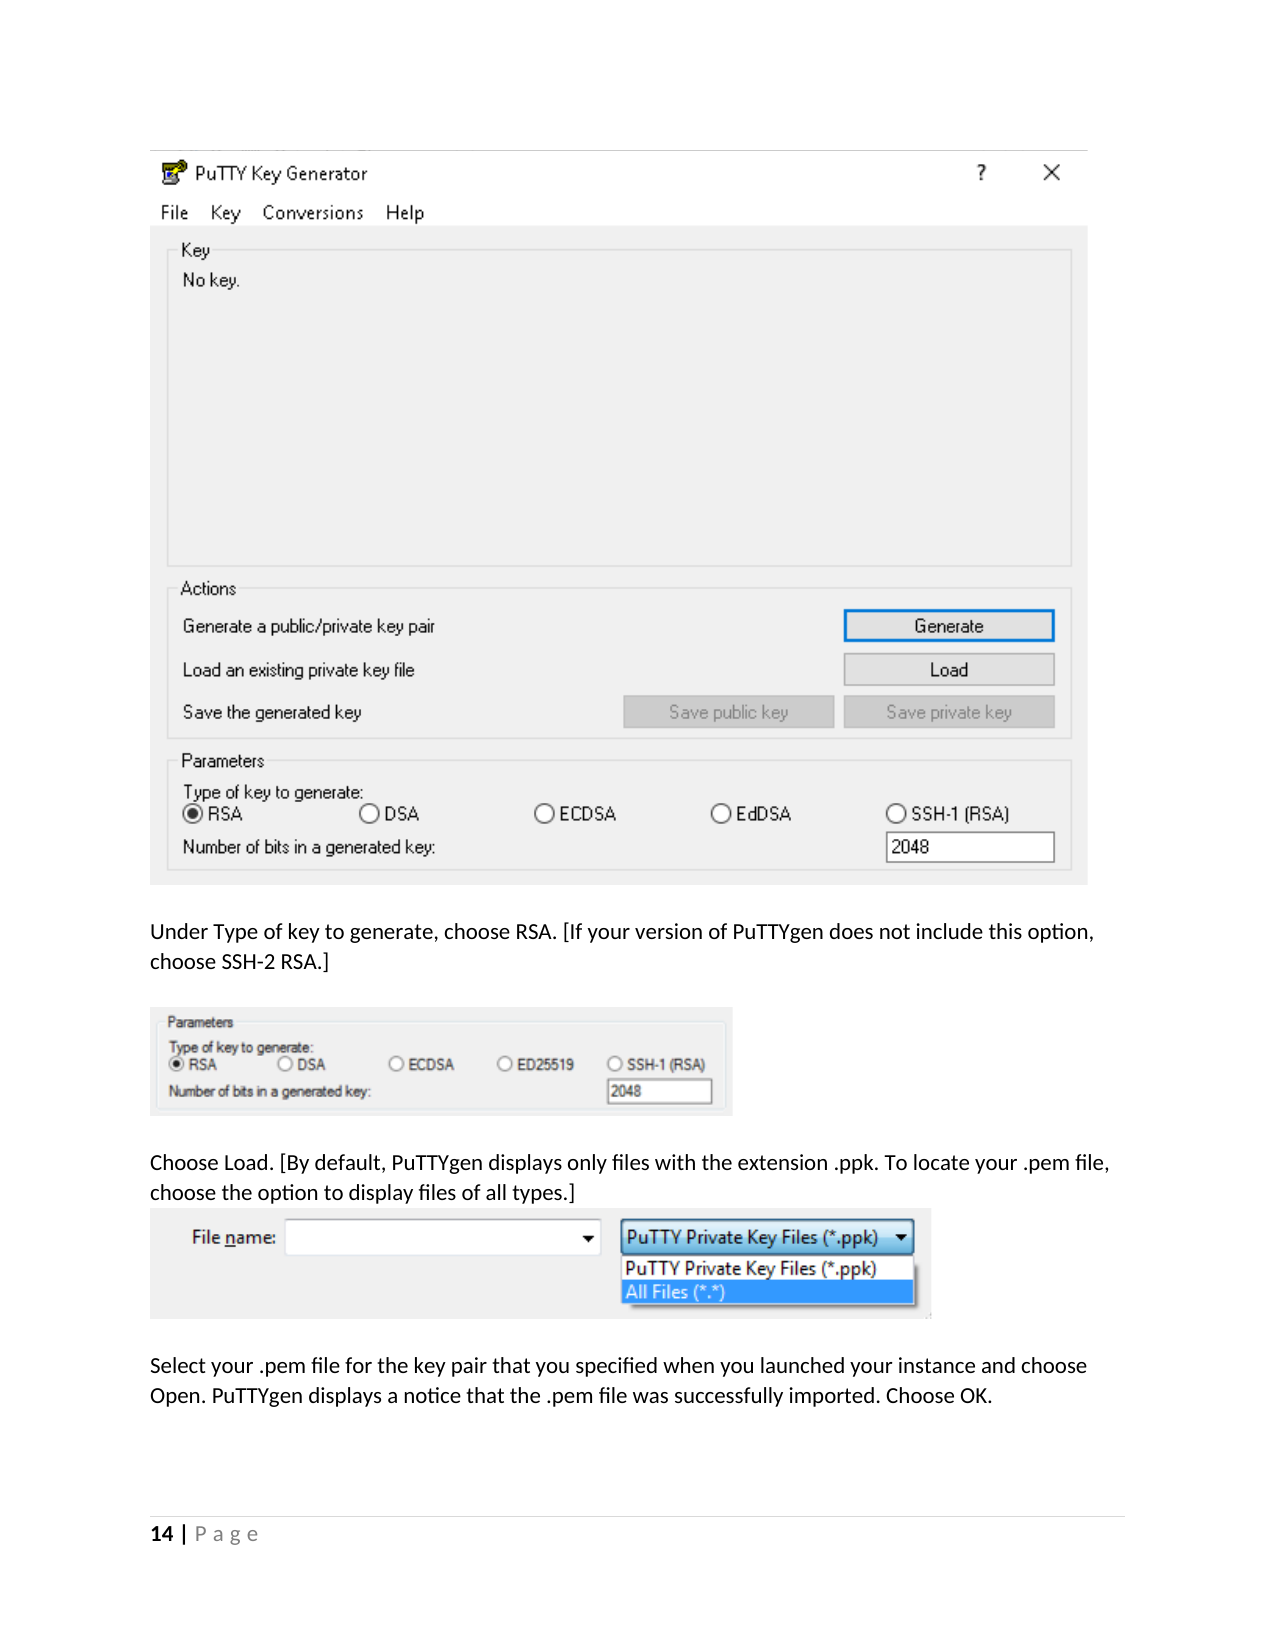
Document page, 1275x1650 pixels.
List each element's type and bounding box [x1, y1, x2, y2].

picture [150, 1208, 932, 1319]
picture [150, 1007, 733, 1116]
picture [150, 150, 1088, 885]
